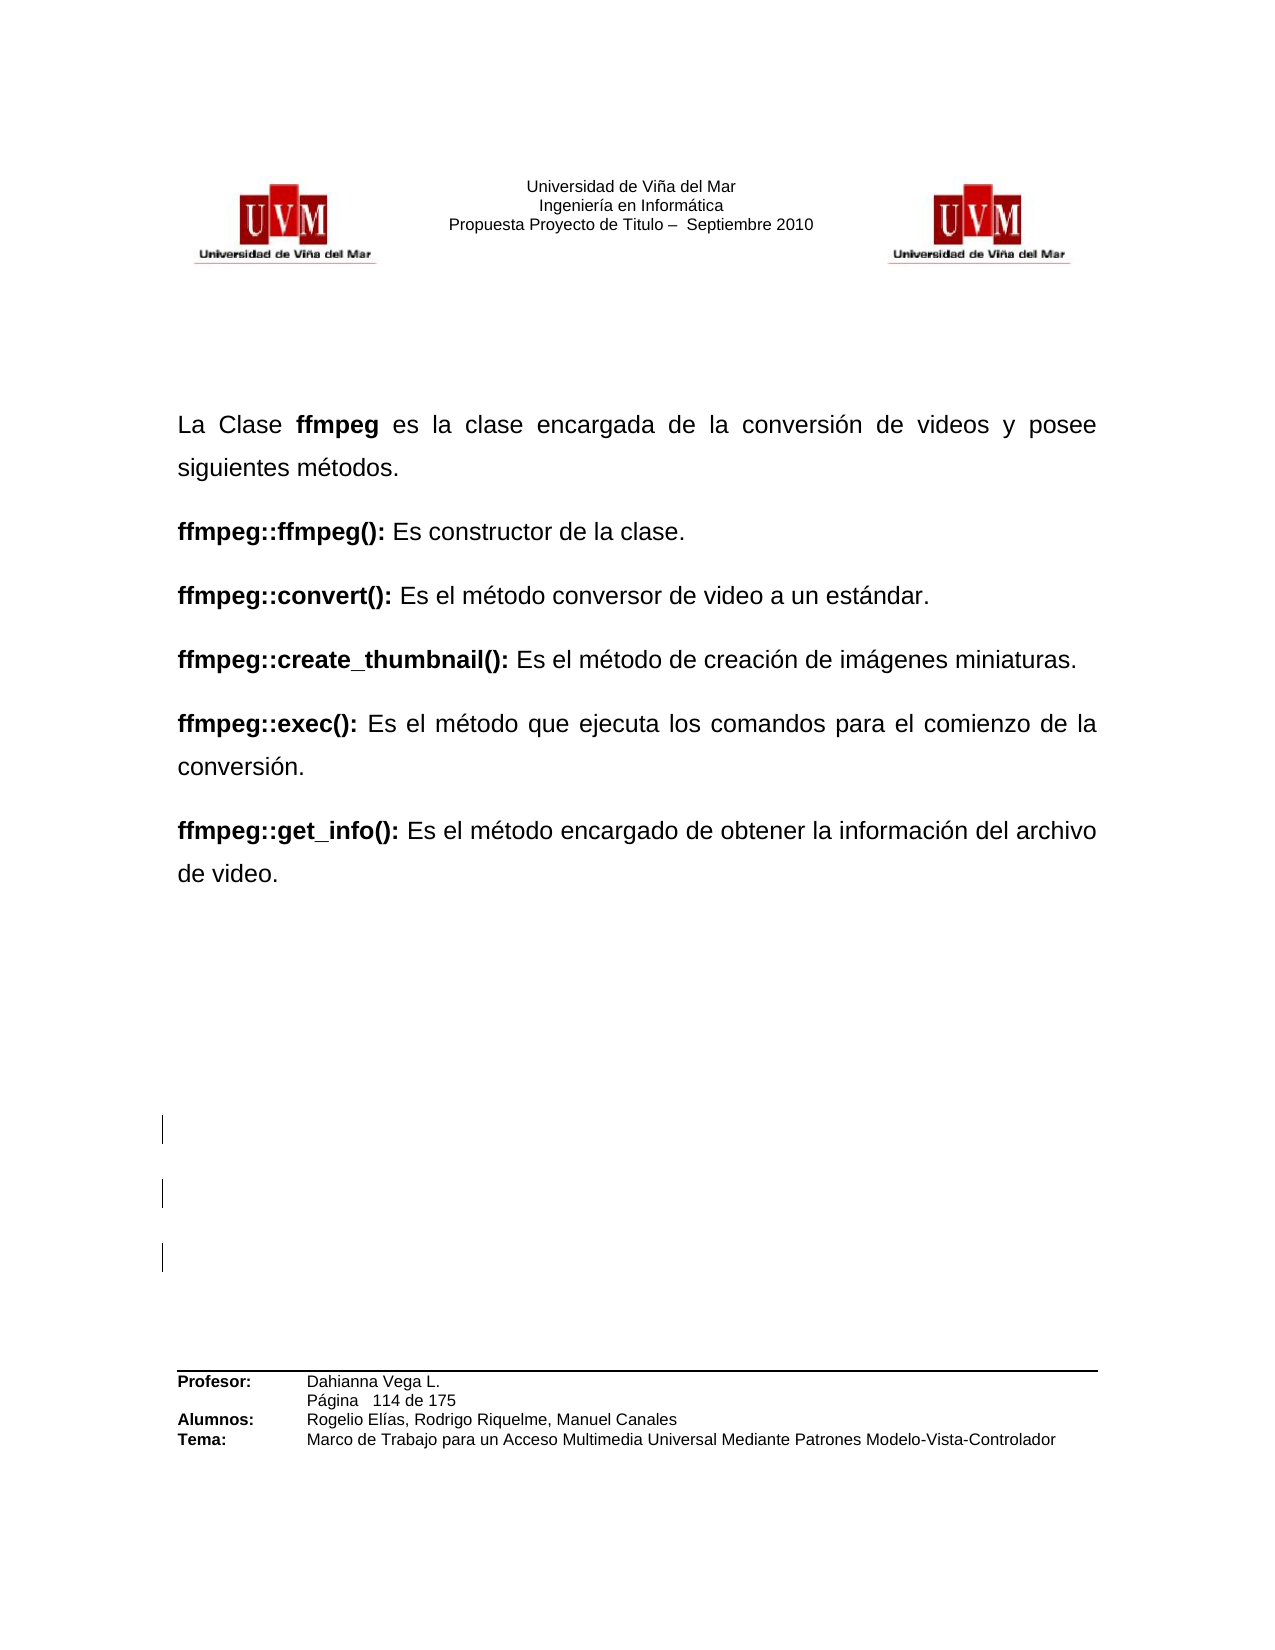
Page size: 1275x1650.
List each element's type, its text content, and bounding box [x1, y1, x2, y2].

text ffmpeg::get_info(): Es el método encargado de obtener la información del archivo de video. [177, 816, 1098, 888]
text ffmpeg::ffmpeg(): Es constructor de la clase. [177, 517, 1098, 546]
text ffmpeg::create_thumbnail(): Es el método de creación de imágenes miniaturas. [177, 645, 1098, 674]
picture [871, 176, 1084, 267]
picture [177, 176, 390, 267]
text ffmpeg::exec(): Es el método que ejecuta los comandos para el comienzo de la conversión. [177, 709, 1098, 781]
text La Clase ffmpeg es la clase encargada de la conversión de videos y posee siguientes métodos. [177, 410, 1098, 482]
text ffmpeg::convert(): Es el método conversor de video a un estándar. [177, 581, 1098, 610]
